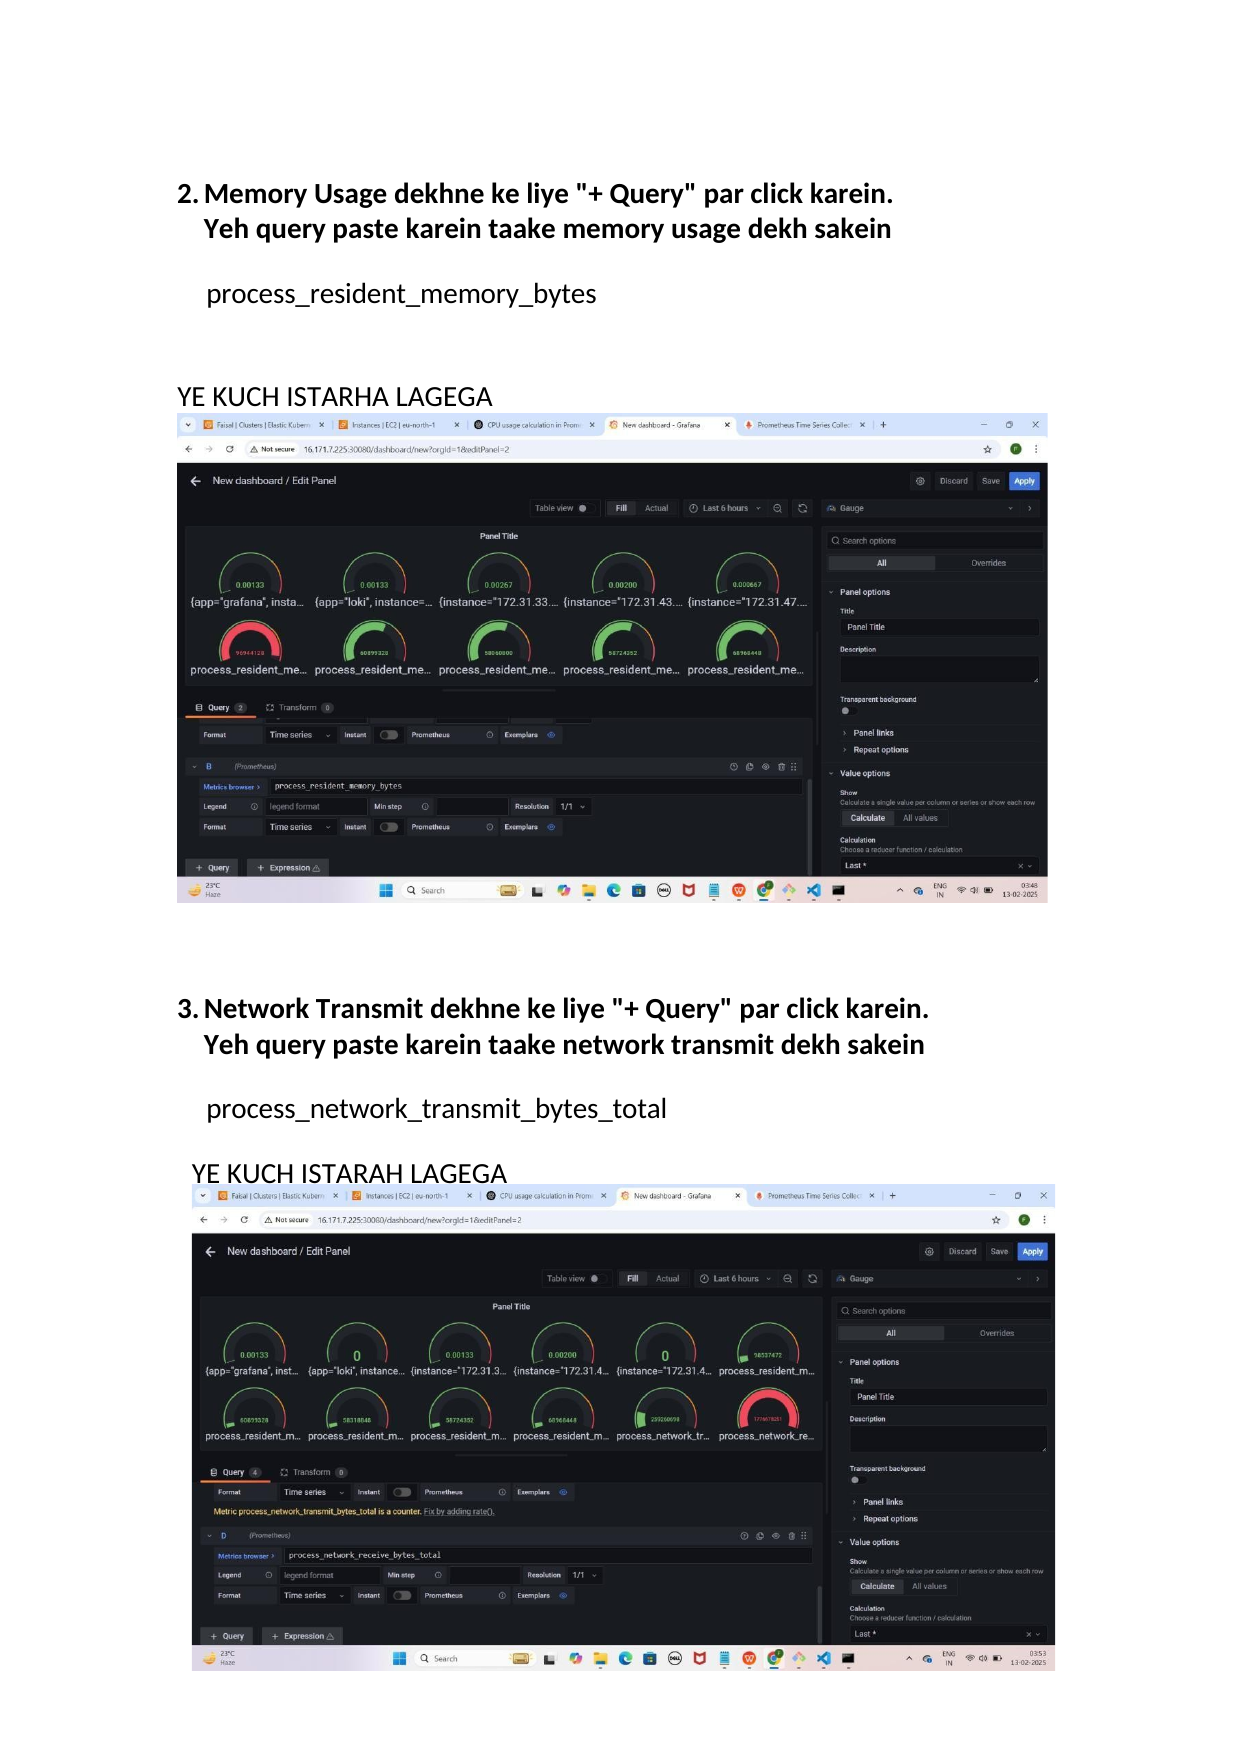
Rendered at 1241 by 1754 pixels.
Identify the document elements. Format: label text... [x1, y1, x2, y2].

picture [191, 1184, 1056, 1671]
text process_network_transmit_bytes_total YE KUCH ISTARAH LAGEGA [192, 1091, 693, 1191]
text process_resident_memory_bytes YE KUCH ISTARHA LAGEGA [177, 275, 622, 413]
list Network Transmit dekhne ke liye "+ Query" par click karein. Yeh query paste karein taake network transmit dekh sakein [177, 990, 932, 1061]
list Memory Usage dekhne ke liye "+ Query" par click karein. Yeh query paste karein taake memory usage dekh sakein [177, 175, 897, 246]
picture [177, 413, 1048, 903]
